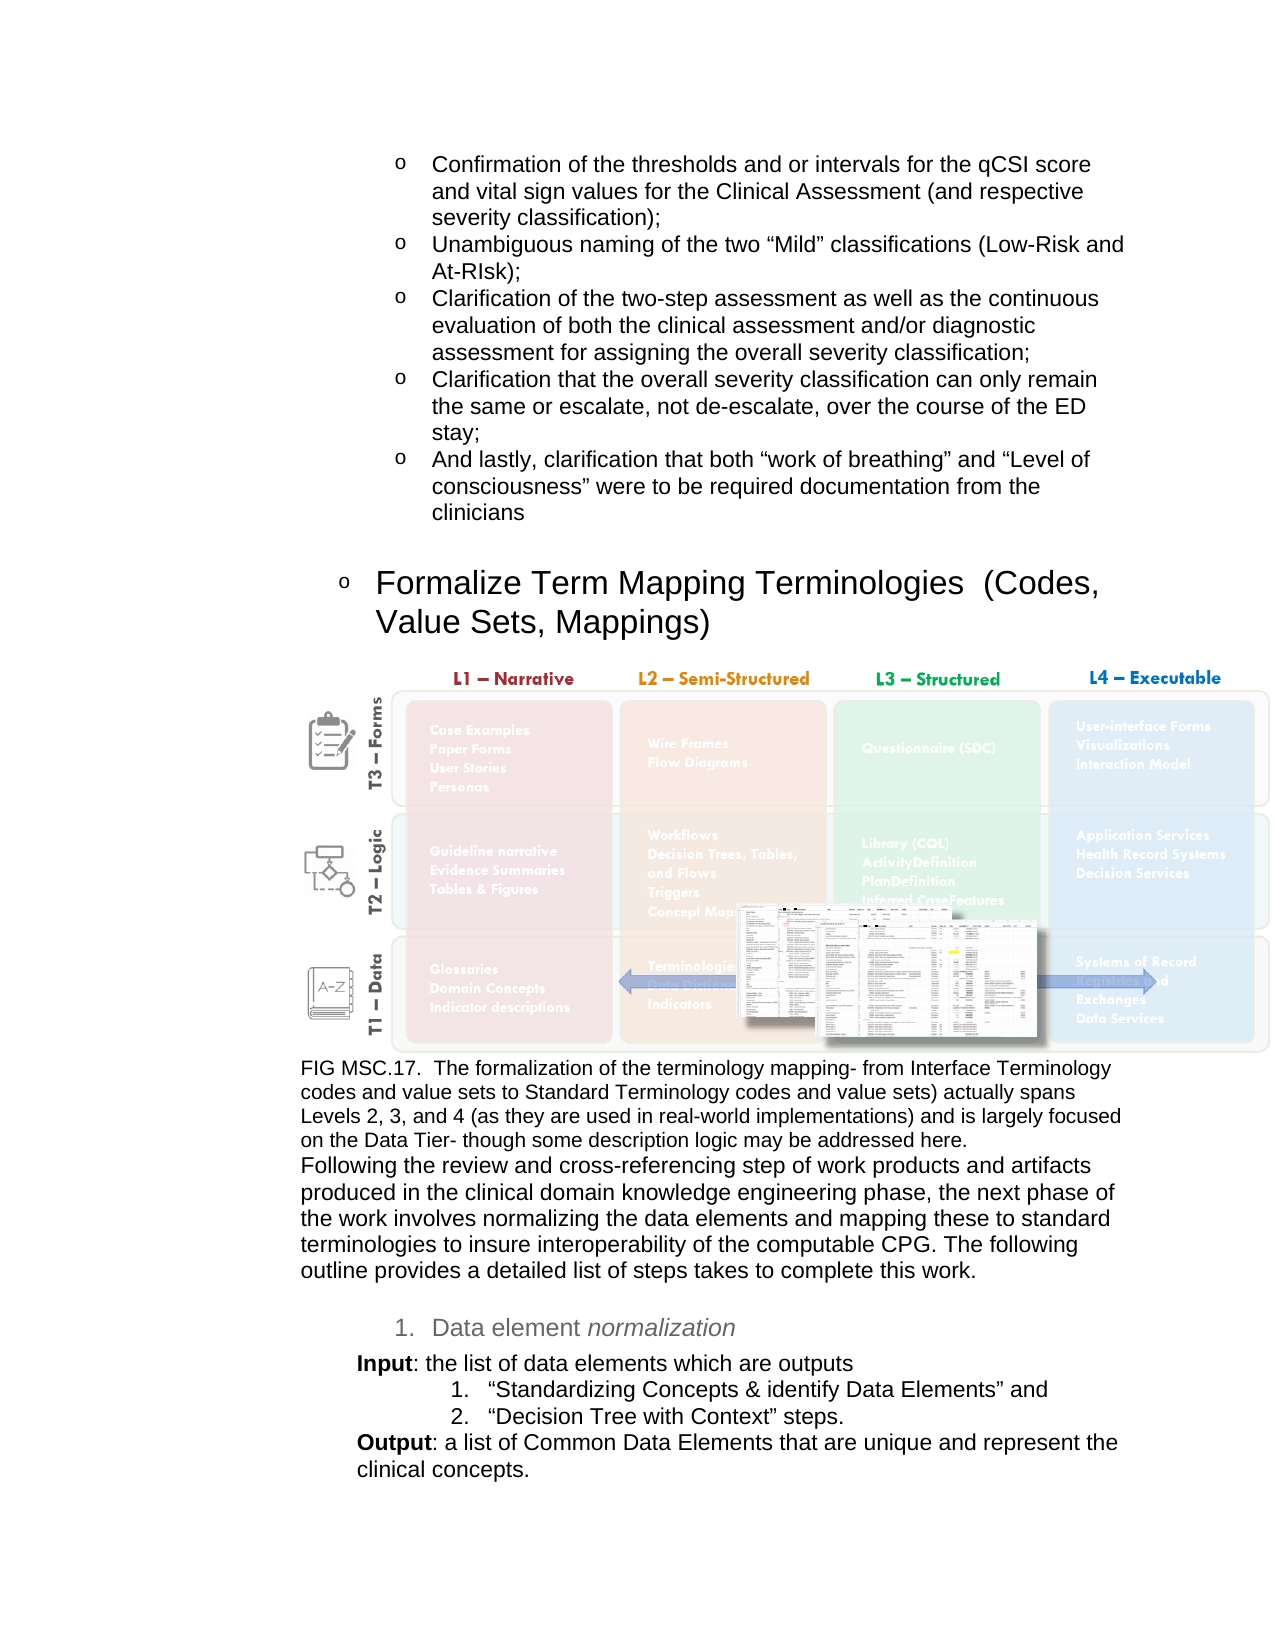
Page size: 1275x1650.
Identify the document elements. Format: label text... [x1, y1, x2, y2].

text FIG MSC.17. The formalization of the terminology mapping- from Interface Terminology codes and value sets to Standard Terminology codes and value sets) actually spans Levels 2, 3, and 4 (as they are used in real-world implementations) and is largely focused on the Data Tier- though some description logic may be addressed here. [300, 1057, 1125, 1152]
text Output: a list of Common Data Elements that are unique and represent the clinical concepts. [357, 1429, 1125, 1482]
picture [300, 661, 1275, 1057]
list Clarification that the overall severity classification can only remain the same or escalate, not de-escalate, over the course of the ED stay; [394, 365, 1125, 445]
list Unambiguous naming of the two “Mild” classifications (Low-Risk and At-RIsk); [394, 230, 1125, 284]
list Formalize Term Mapping Terminologies (Codes, Value Sets, Mappings) [338, 563, 1125, 640]
list “Standardizing Concepts & identify Data Elements” and [450, 1376, 1125, 1403]
list Data element normalization [394, 1313, 1125, 1342]
list Clarification of the two-step assessment as well as the continuous evaluation of both the clinical assessment and/or diagnostic assessment for assigning the overall severity classification; [394, 284, 1125, 365]
list “Decision Tree with Context” steps. [450, 1403, 1125, 1429]
text Following the review and cross-referencing step of work products and artifacts produced in the clinical domain knowledge engineering phase, the next phase of the work involves normalizing the data elements and mapping these to standard terminologies to insure interoperability of the computable CPG. The following outline provides a detailed list of steps takes to complete this work. [300, 1152, 1125, 1284]
text Input: the list of data elements which are outputs [357, 1350, 1125, 1376]
list And lastly, clarification that both “work of breathing” and “Level of consciousness” were to be required documentation from the clinicians [394, 445, 1125, 526]
list Confirmation of the thresholds and or intervals for the qCSI score and vital sign values for the Clinical Assessment (and respective severity classification); [394, 150, 1125, 230]
